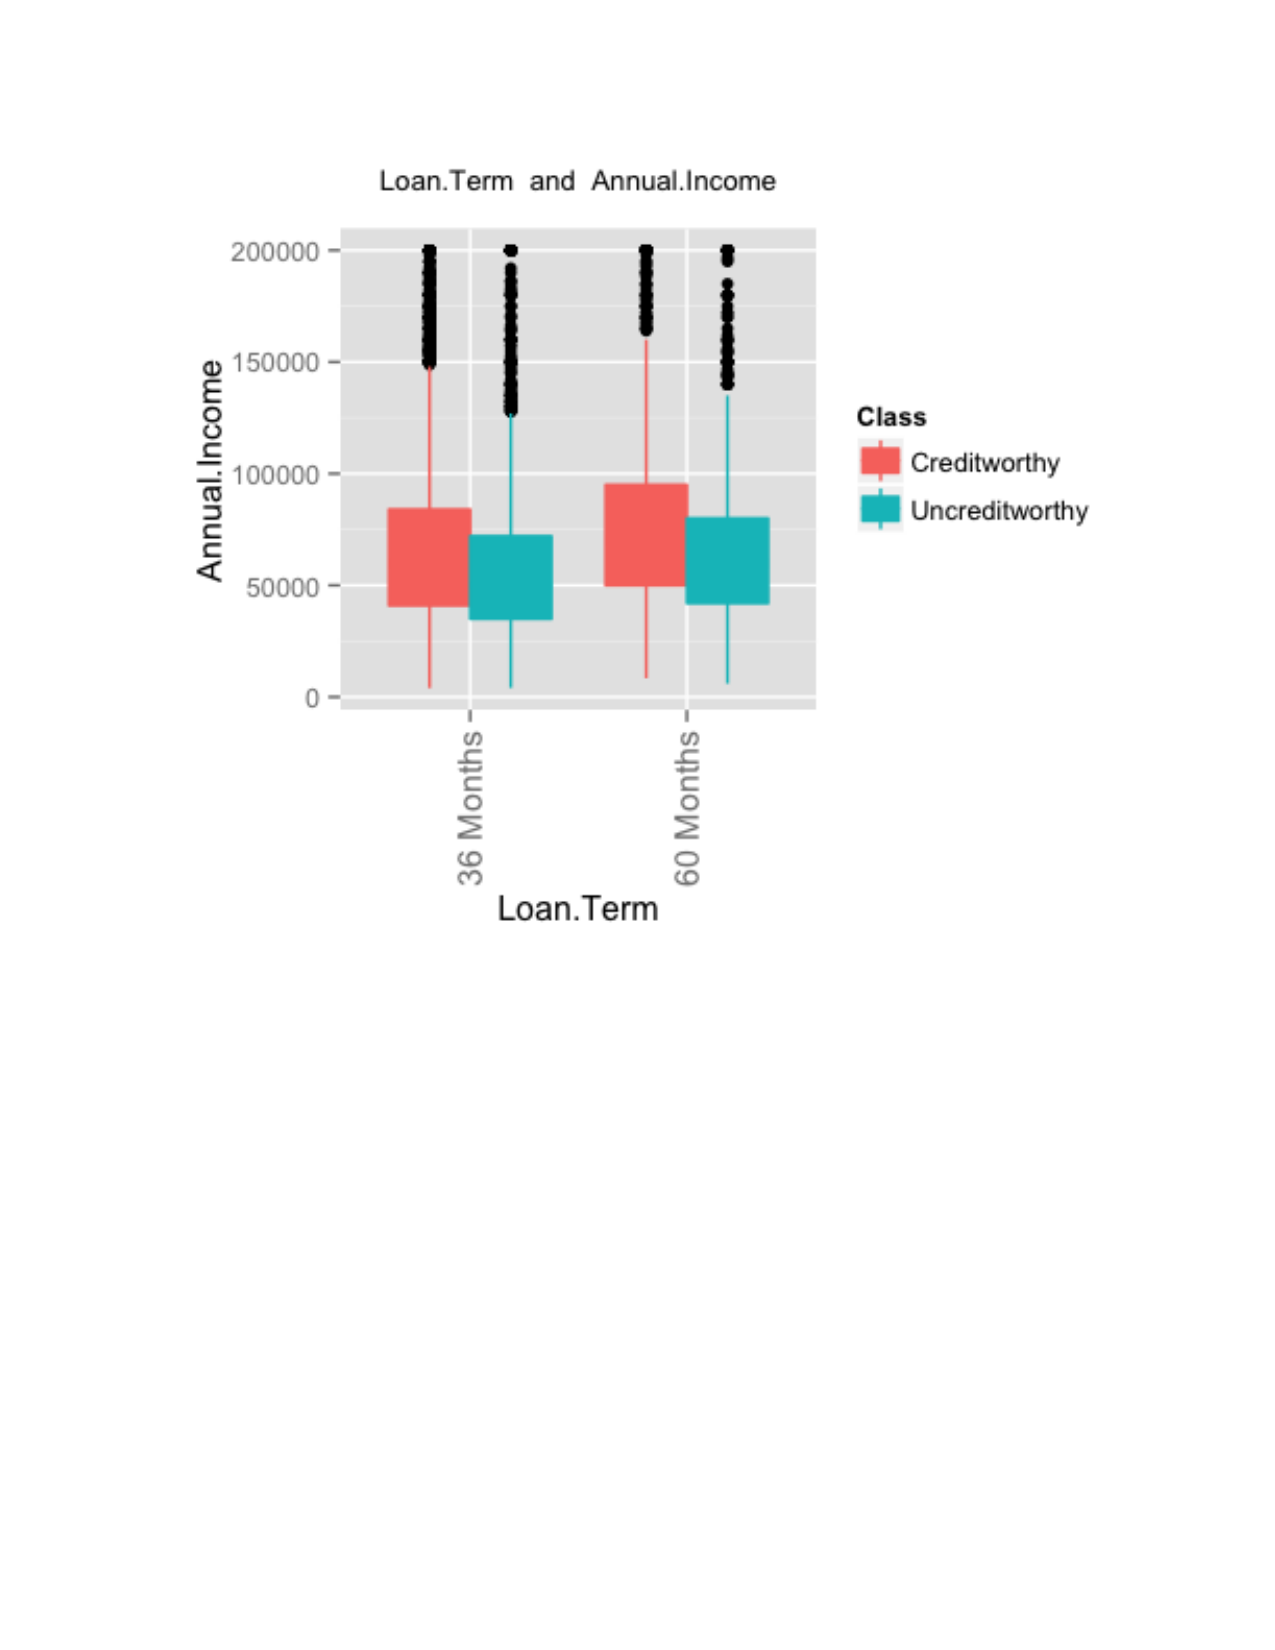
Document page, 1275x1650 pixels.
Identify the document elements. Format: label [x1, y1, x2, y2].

picture [168, 150, 1169, 950]
